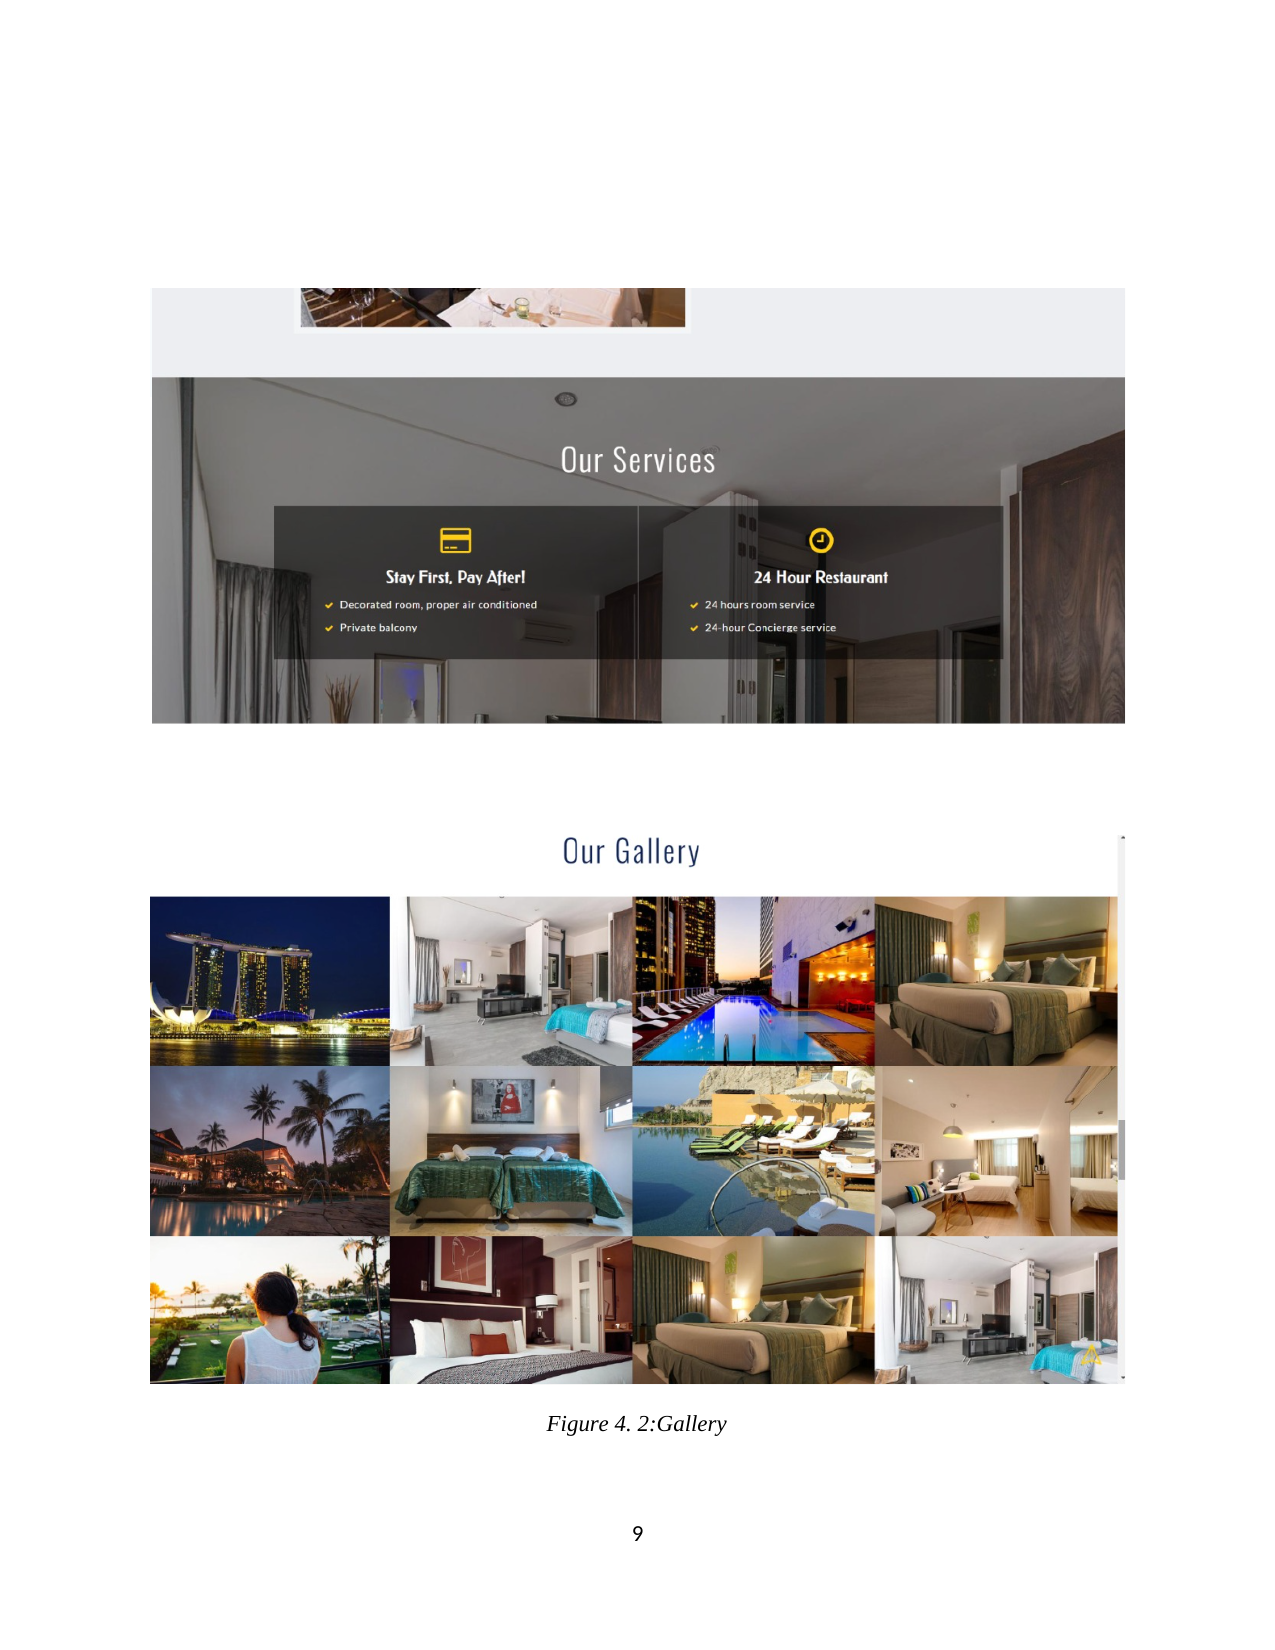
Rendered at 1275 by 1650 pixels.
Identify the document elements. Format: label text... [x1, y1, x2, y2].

picture [150, 835, 1125, 1385]
text Figure 4. 2:Gallery [150, 1409, 1125, 1436]
picture [150, 288, 1125, 725]
